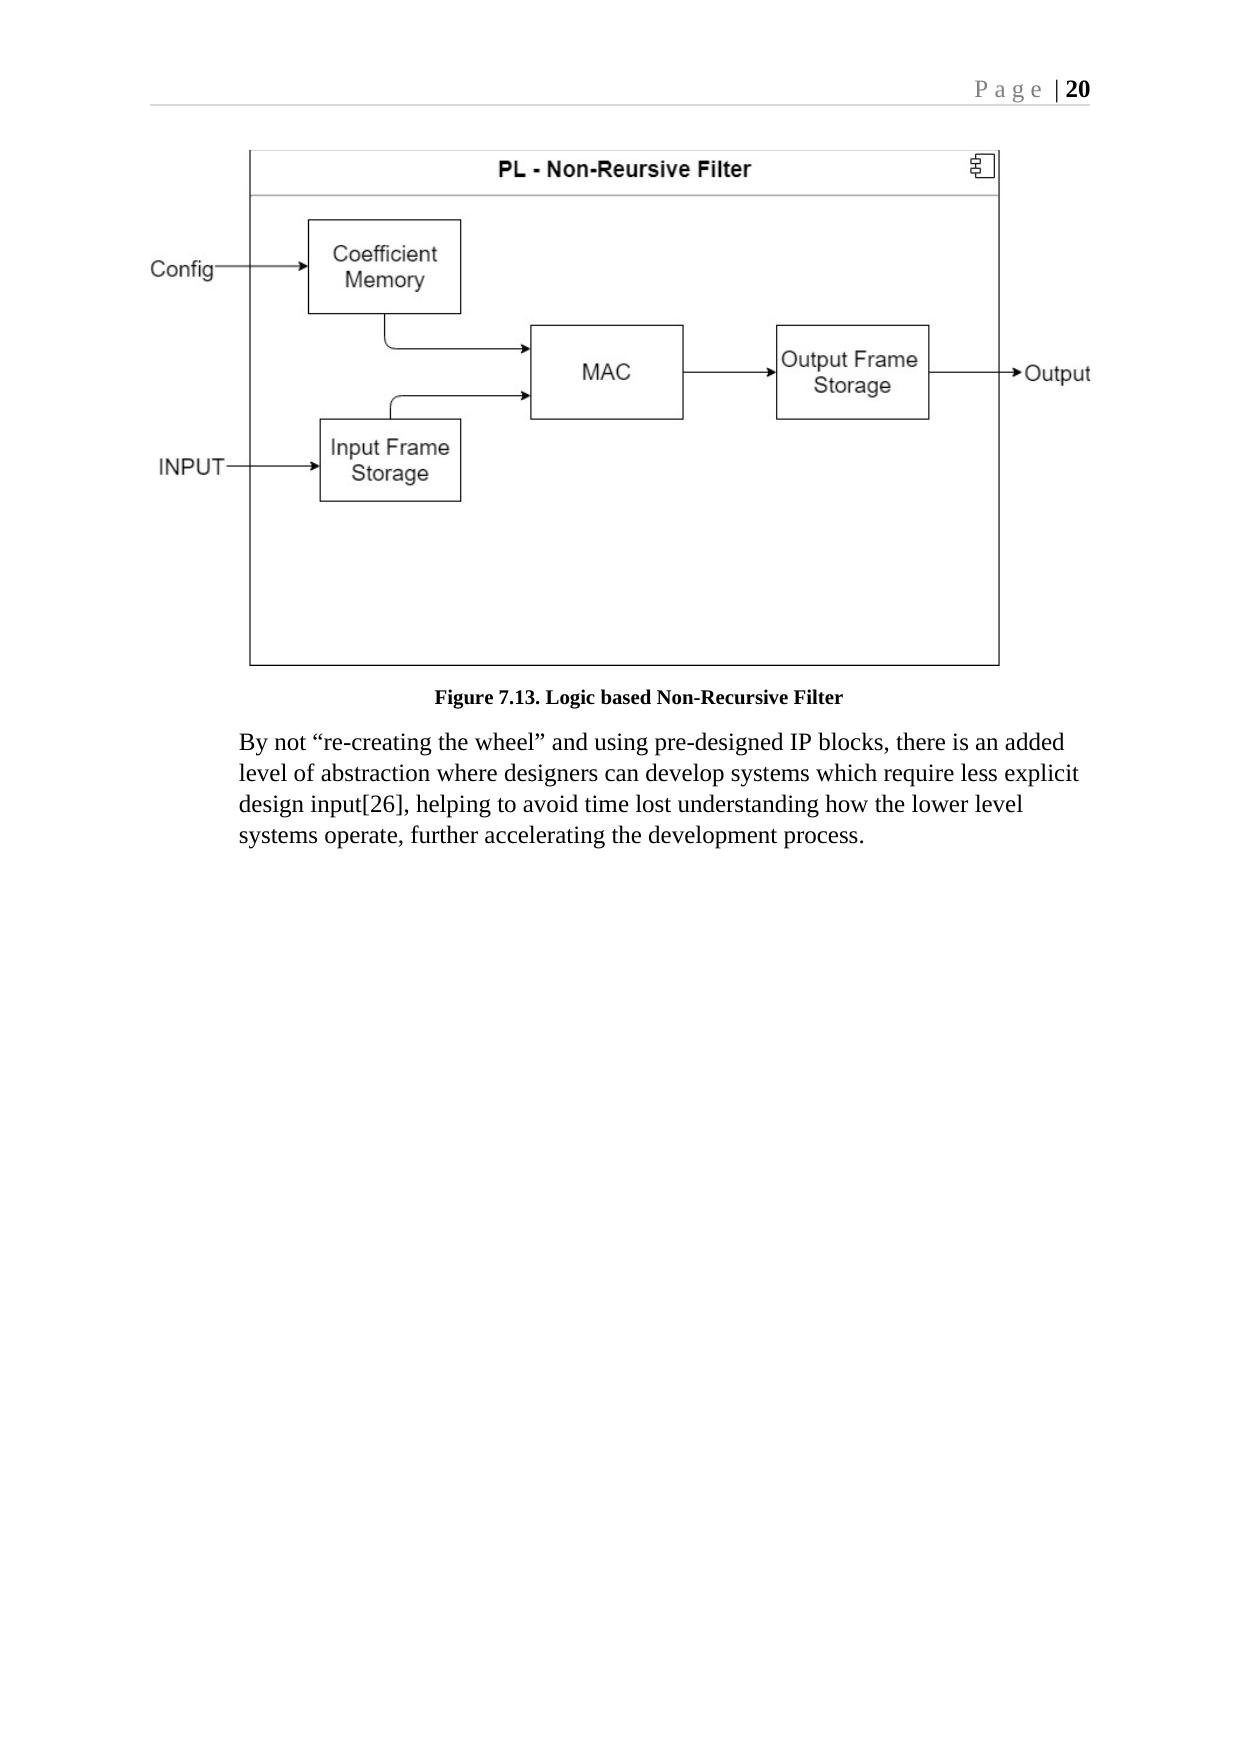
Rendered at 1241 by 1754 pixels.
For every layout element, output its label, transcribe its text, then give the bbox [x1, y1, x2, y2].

text By not “re-creating the wheel” and using pre-designed IP blocks, there is an added level of abstraction where designers can develop systems which require less explicit design input[26], helping to avoid time lost understanding how the lower level systems operate, further accelerating the development process. [239, 727, 1090, 849]
text Figure 7.13. Logic based Non-Recursive Filter [187, 685, 1090, 709]
picture [150, 150, 1091, 666]
